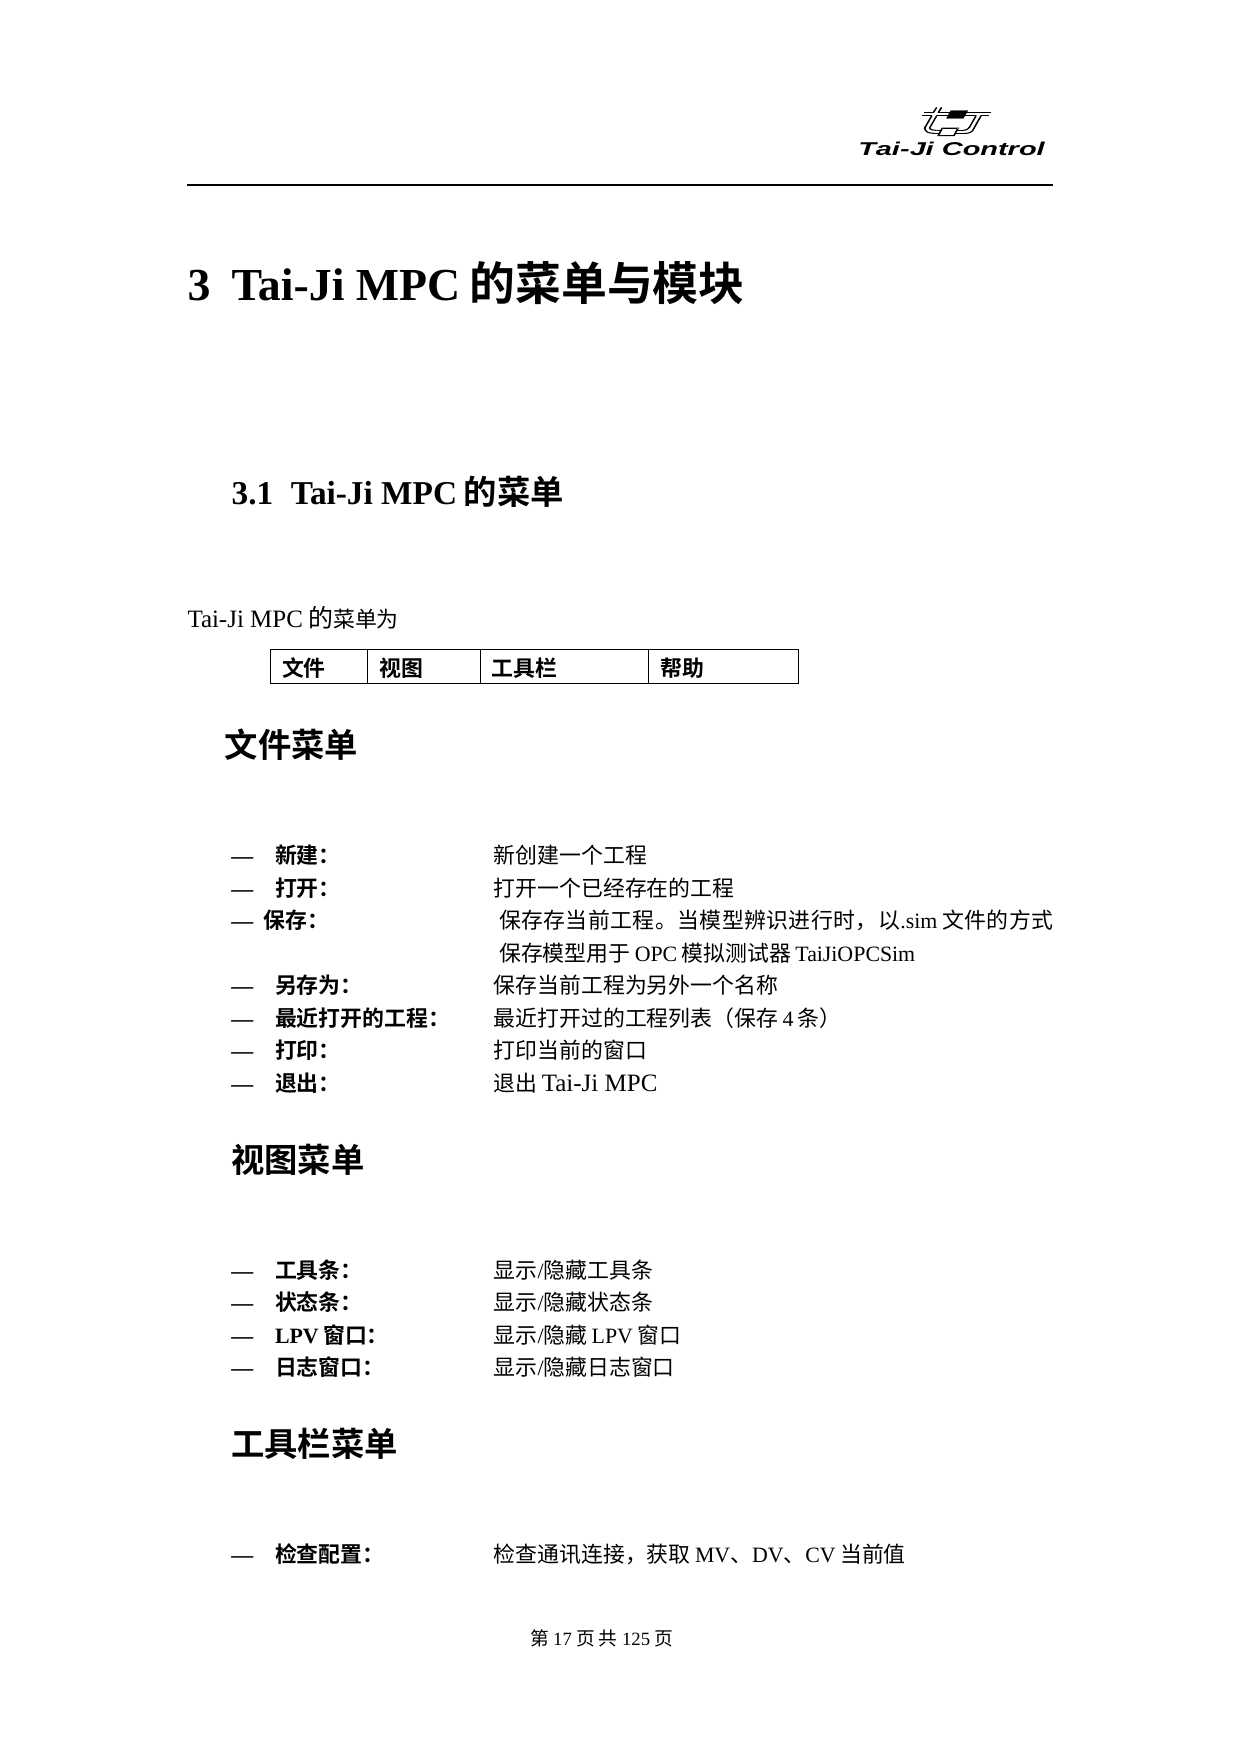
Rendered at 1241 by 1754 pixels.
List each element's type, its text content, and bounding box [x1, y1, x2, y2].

subtitle 文件菜单 [224, 711, 1053, 776]
table_header 视图 [368, 650, 480, 683]
subtitle Tai-Ji MPC的菜单与模块 [187, 232, 1053, 329]
text — 保存： 保存存当前工程。当模型辨识进行时，以.sim文件的方式保存模型用于OPC模拟测试器TaiJiOPCSim [231, 903, 1053, 968]
text — 工具条： 显示/隐藏工具条 [231, 1252, 1053, 1285]
text — 状态条： 显示/隐藏状态条 [231, 1285, 1053, 1317]
table_header 工具栏 [481, 650, 648, 683]
subtitle Tai-Ji MPC的菜单 [231, 457, 1053, 522]
text — 另存为： 保存当前工程为另外一个名称 [231, 968, 1053, 1001]
text — 新建： 新创建一个工程 [231, 838, 1053, 871]
text — 打印： 打印当前的窗口 [231, 1033, 1053, 1066]
table_header 文件 [271, 650, 367, 683]
text — LPV窗口： 显示/隐藏LPV窗口 [231, 1317, 1053, 1350]
subtitle 视图菜单 [187, 1125, 1053, 1190]
text — 最近打开的工程： 最近打开过的工程列表（保存4条） [231, 1001, 1053, 1033]
table_header 帮助 [649, 650, 798, 683]
text — 检查配置： 检查通讯连接，获取MV、DV、CV当前值 [231, 1537, 1053, 1569]
text Tai-Ji MPC的菜单为 [187, 584, 1053, 649]
text — 日志窗口： 显示/隐藏日志窗口 [231, 1350, 1053, 1382]
text — 打开： 打开一个已经存在的工程 [231, 871, 1053, 903]
text — 退出： 退出Tai-Ji MPC [231, 1066, 1053, 1098]
subtitle 工具栏菜单 [187, 1409, 1053, 1474]
